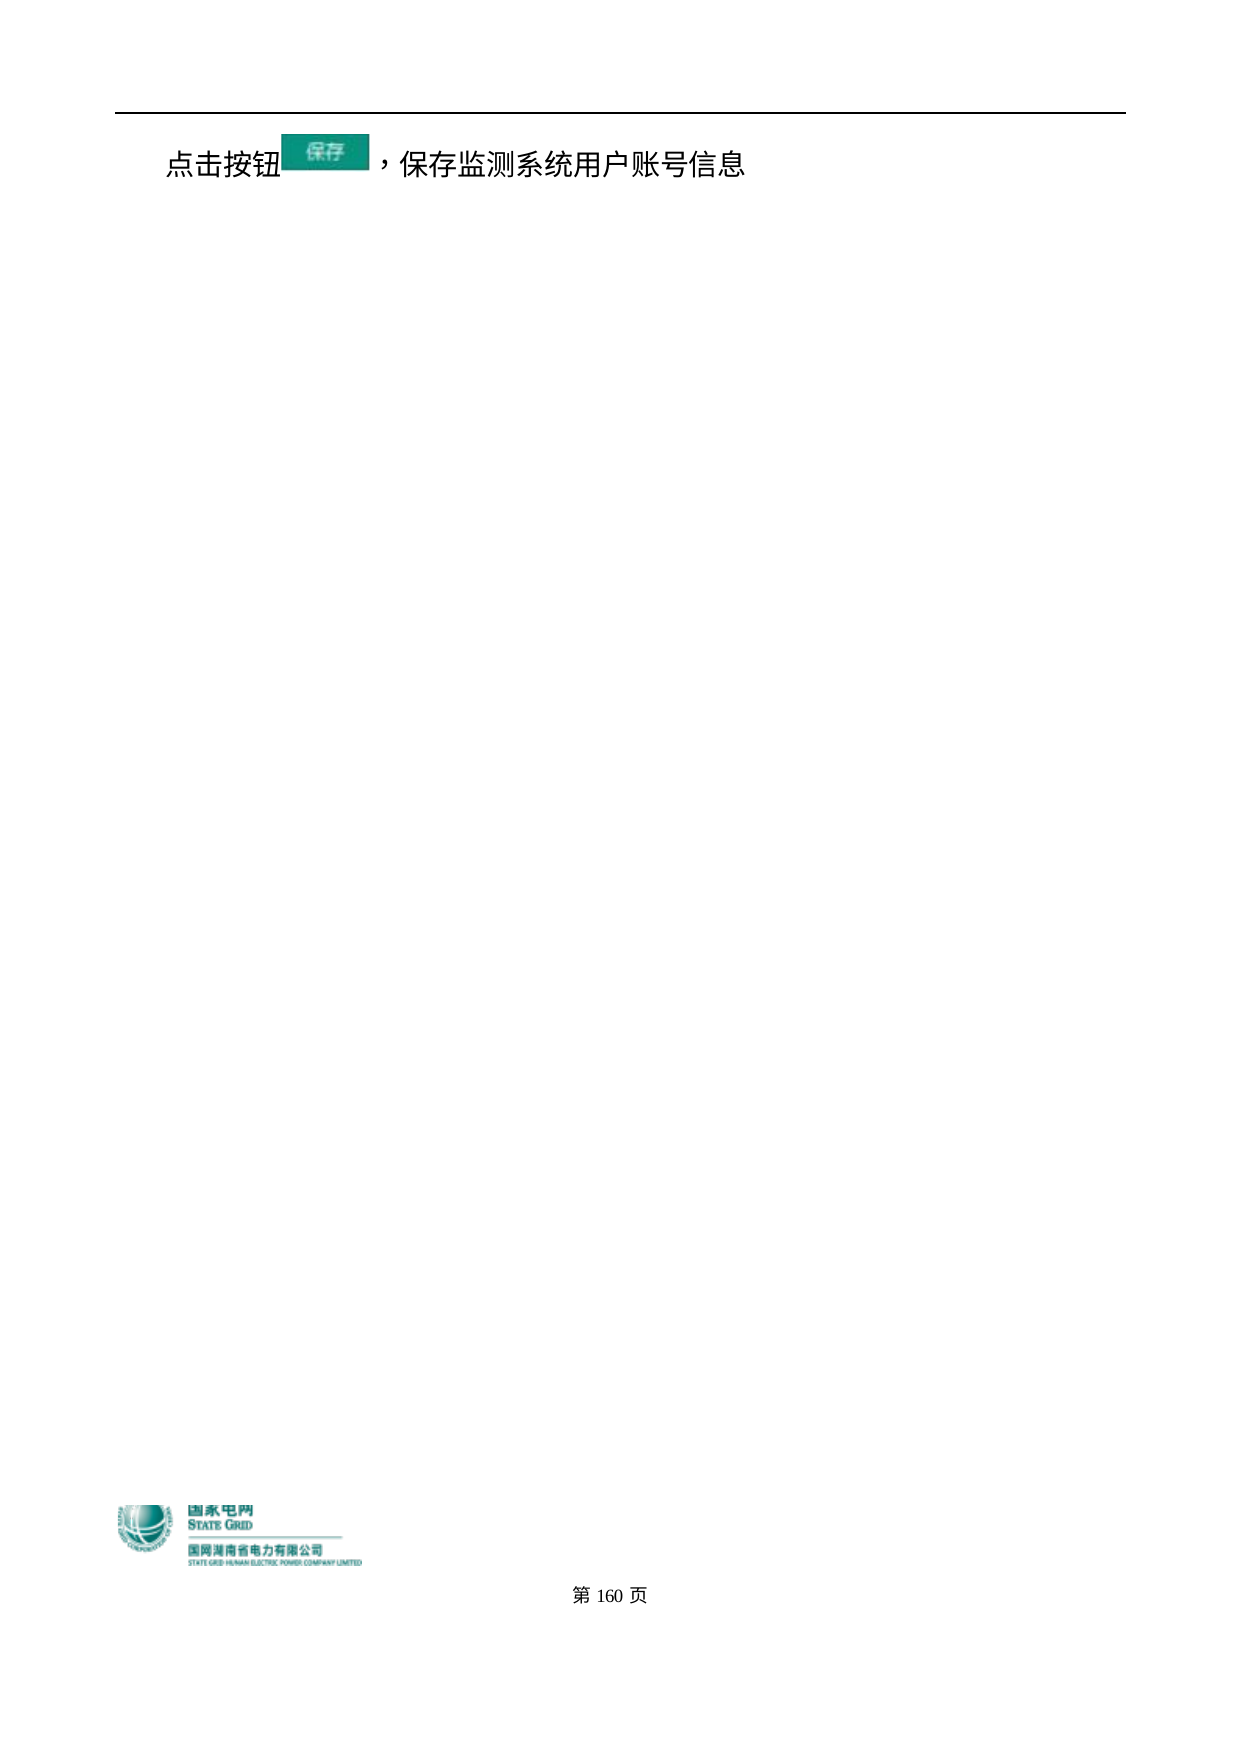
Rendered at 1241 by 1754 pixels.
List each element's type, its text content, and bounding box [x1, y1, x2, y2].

picture [117, 1505, 362, 1566]
text 点击按钮，保存监测系统用户账号信息 [165, 134, 1125, 181]
picture [281, 134, 370, 172]
